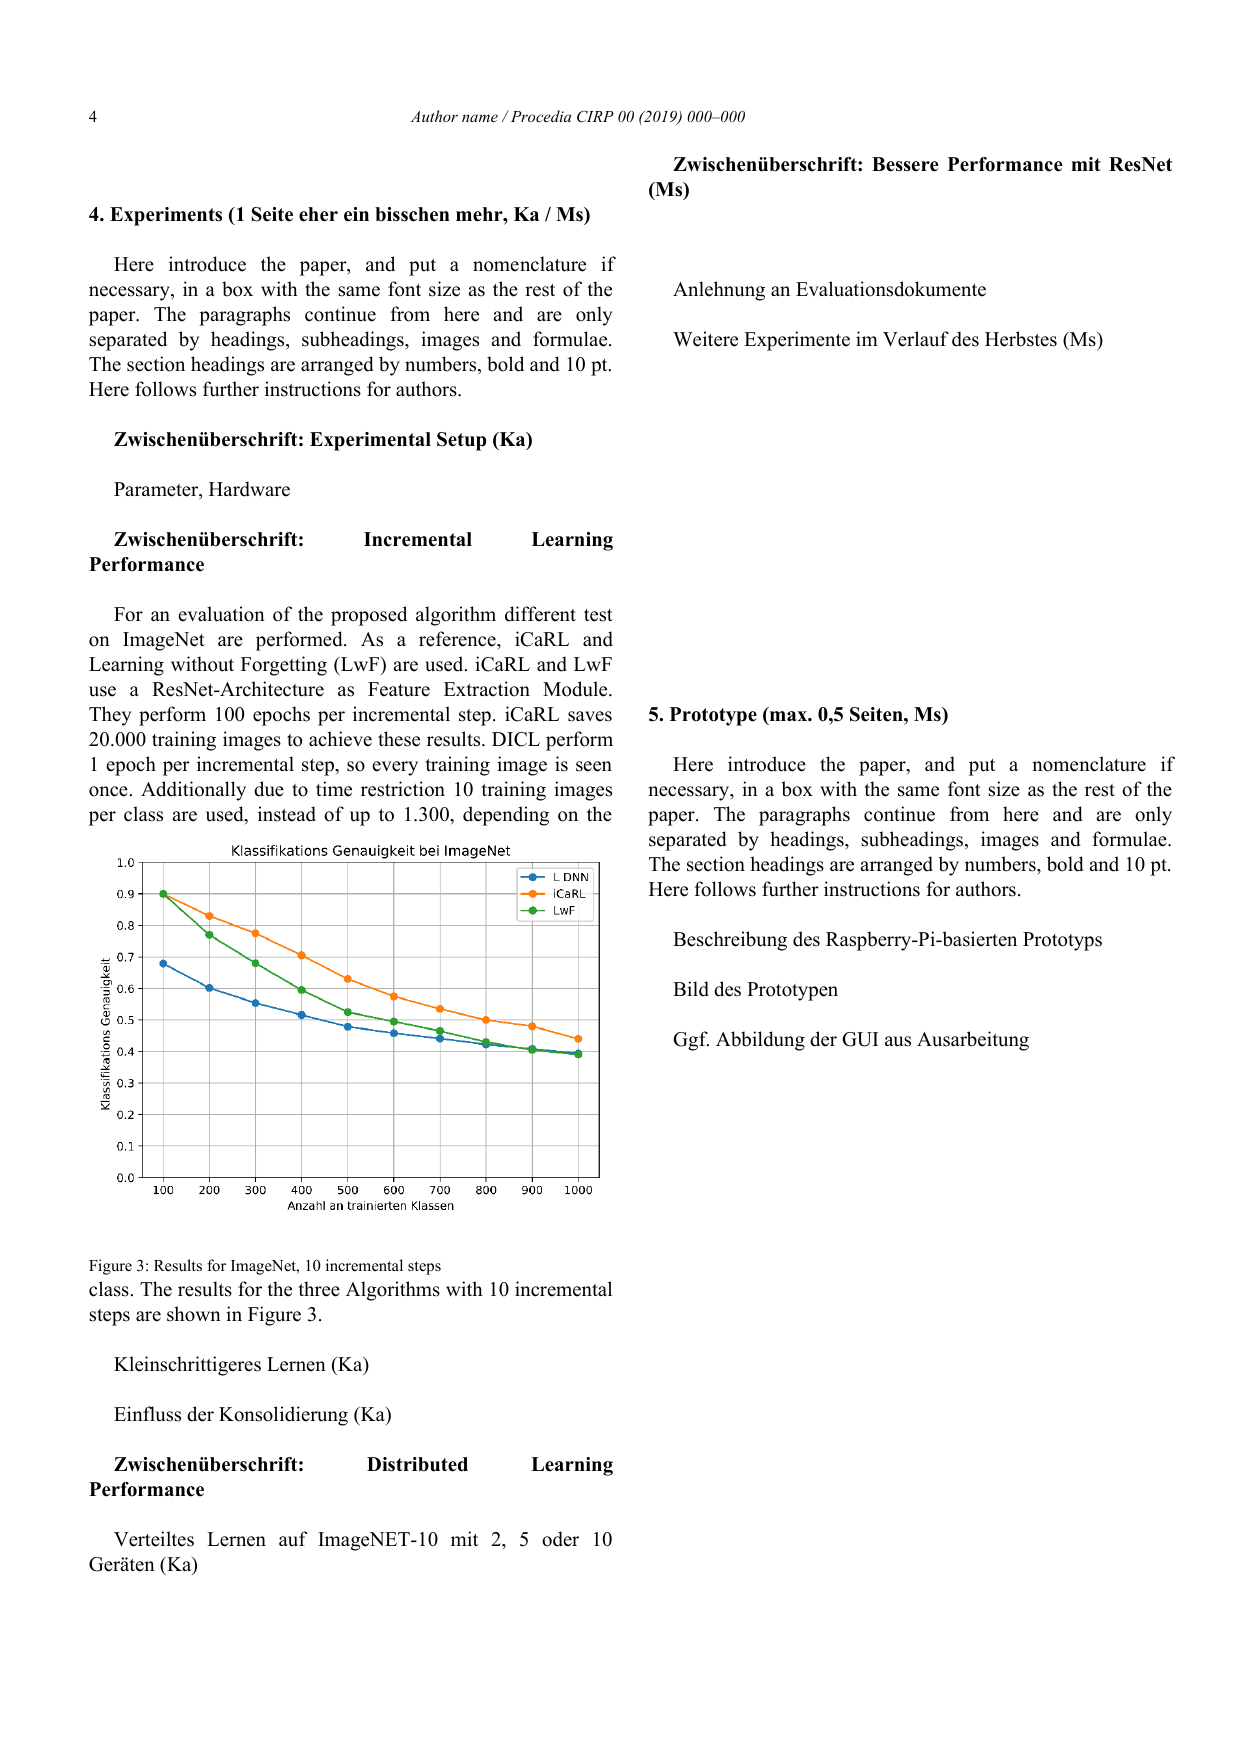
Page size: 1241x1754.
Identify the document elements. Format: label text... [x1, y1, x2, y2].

text Einfluss der Konsolidierung (Ka) [89, 1401, 613, 1426]
text Zwischenüberschrift: Bessere Performance mit ResNet (Ms) [648, 152, 1173, 202]
text Bild des Prototypen [648, 977, 1173, 1002]
picture [88, 833, 611, 1225]
text Prototype (max. 0,5 Seiten, Ms) [648, 702, 1170, 727]
text Anlehnung an Evaluationsdokumente [648, 277, 1173, 302]
text Here introduce the paper, and put a nomenclature if necessary, in a box with the same font size as the rest of the paper. The paragraphs continue from here and are only separated by headings, subheadings, images and formulae. The section headings are arranged by numbers, bold and 10 pt. Here follows further instructions for authors. [89, 252, 613, 402]
text Beschreibung des Raspberry-Pi-basierten Prototyps [648, 927, 1173, 952]
text Here introduce the paper, and put a nomenclature if necessary, in a box with the same font size as the rest of the paper. The paragraphs continue from here and are only separated by headings, subheadings, images and formulae. The section headings are arranged by numbers, bold and 10 pt. Here follows further instructions for authors. [648, 752, 1173, 902]
text Zwischenüberschrift: Experimental Setup (Ka) [89, 427, 613, 452]
text Zwischenüberschrift: Incremental Learning Performance [89, 527, 613, 577]
text Ggf. Abbildung der GUI aus Ausarbeitung [648, 1027, 1173, 1052]
text Kleinschrittigeres Lernen (Ka) [89, 1351, 613, 1376]
text Experiments (1 Seite eher ein bisschen mehr, Ka / Ms) [89, 202, 611, 227]
text Verteiltes Lernen auf ImageNET-10 mit 2, 5 oder 10 Geräten (Ka) [89, 1526, 613, 1576]
text Parameter, Hardware [89, 477, 613, 502]
text Zwischenüberschrift: Distributed Learning Performance [89, 1451, 613, 1501]
text Weitere Experimente im Verlauf des Herbstes (Ms) [648, 327, 1173, 352]
